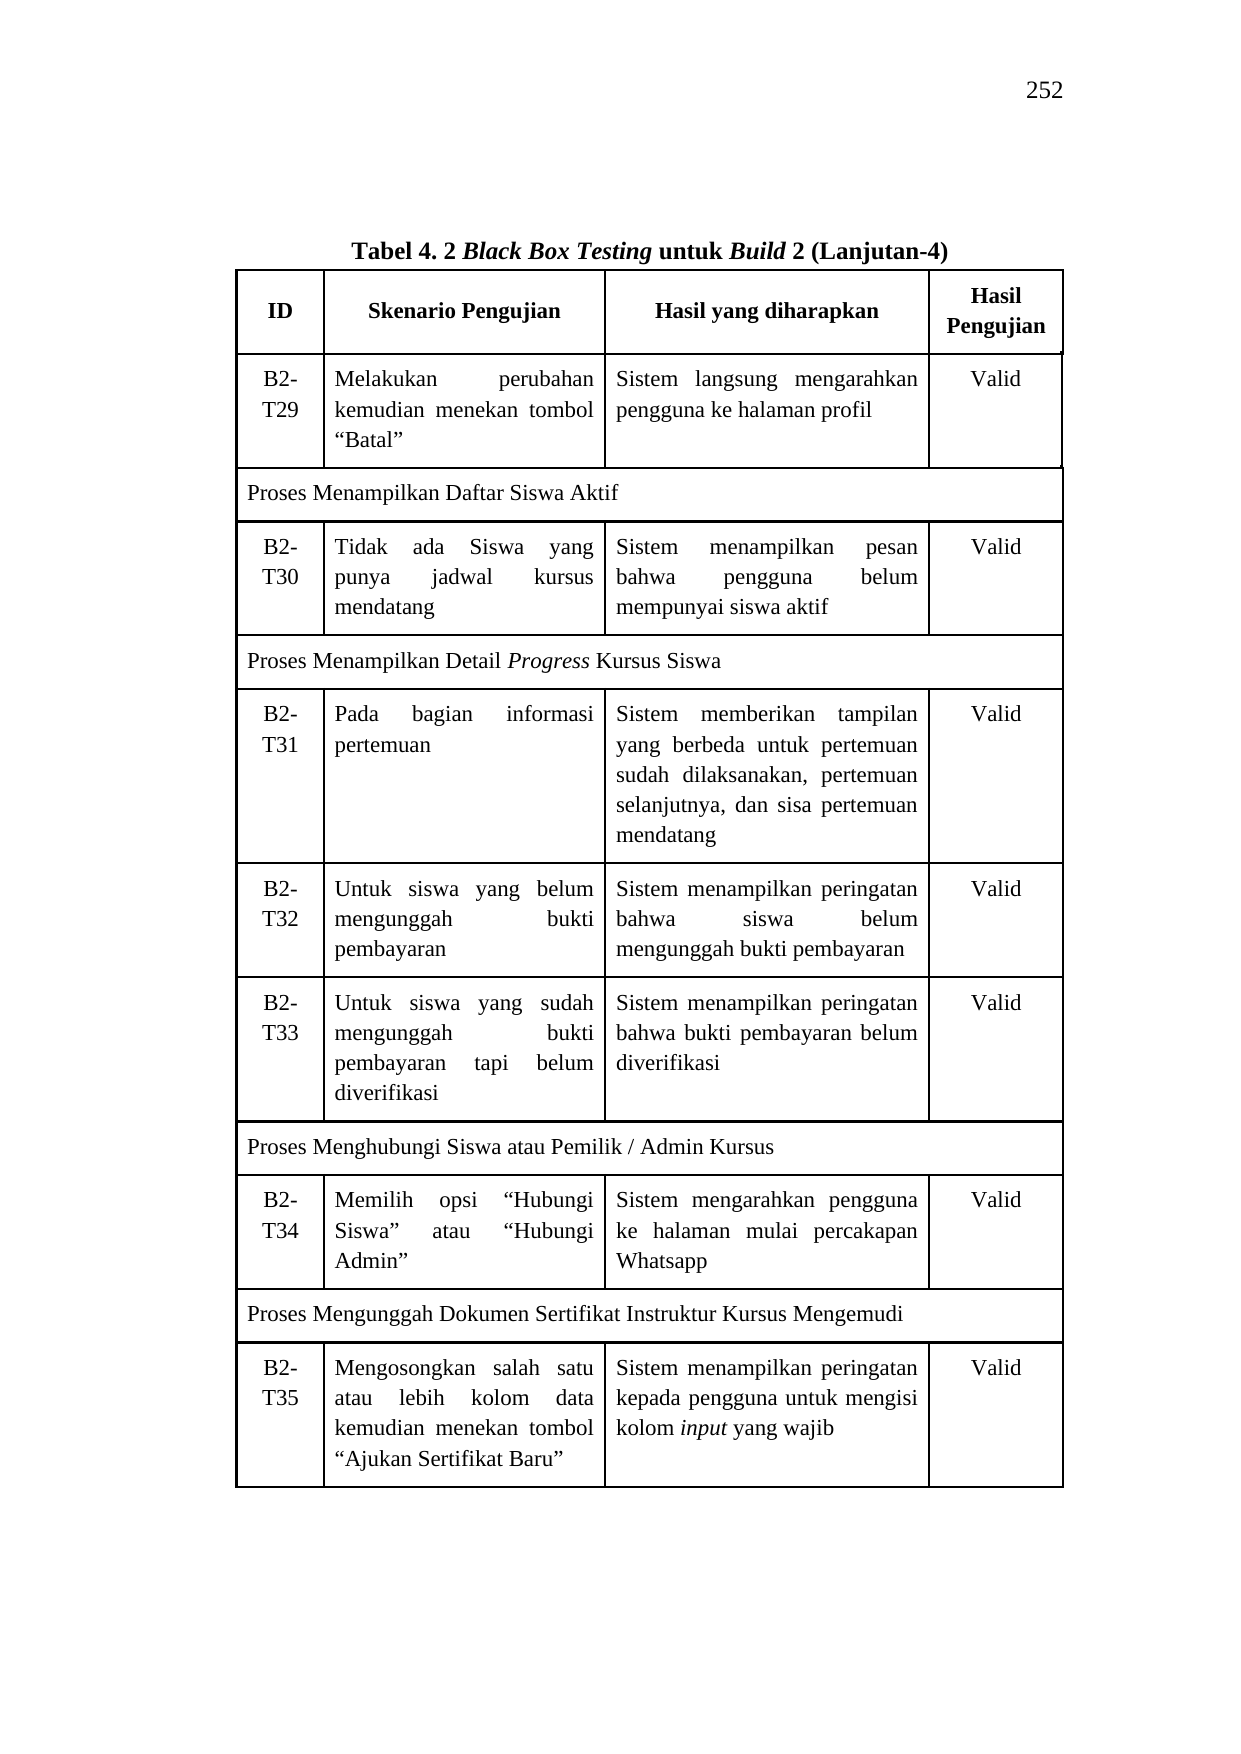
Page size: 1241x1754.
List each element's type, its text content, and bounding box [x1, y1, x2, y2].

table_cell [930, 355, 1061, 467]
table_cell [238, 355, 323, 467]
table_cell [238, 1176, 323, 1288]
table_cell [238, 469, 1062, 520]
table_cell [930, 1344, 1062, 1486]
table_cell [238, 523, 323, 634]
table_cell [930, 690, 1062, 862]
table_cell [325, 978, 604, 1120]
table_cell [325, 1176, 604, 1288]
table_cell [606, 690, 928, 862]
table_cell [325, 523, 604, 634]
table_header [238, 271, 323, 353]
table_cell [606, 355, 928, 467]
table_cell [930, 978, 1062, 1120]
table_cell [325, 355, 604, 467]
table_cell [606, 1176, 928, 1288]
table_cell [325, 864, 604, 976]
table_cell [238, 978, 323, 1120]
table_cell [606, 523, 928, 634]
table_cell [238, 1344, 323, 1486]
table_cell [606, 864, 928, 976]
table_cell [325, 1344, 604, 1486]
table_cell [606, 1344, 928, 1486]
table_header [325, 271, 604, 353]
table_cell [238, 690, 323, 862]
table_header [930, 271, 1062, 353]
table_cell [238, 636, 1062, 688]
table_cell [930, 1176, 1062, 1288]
text Tabel 4. 2 Black Box Testing untuk Build 2 (Lanjutan-4) [236, 236, 1063, 265]
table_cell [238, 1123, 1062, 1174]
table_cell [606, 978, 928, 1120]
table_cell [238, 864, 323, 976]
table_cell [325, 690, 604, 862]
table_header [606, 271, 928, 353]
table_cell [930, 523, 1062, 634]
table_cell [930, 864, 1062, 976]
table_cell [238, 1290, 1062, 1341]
